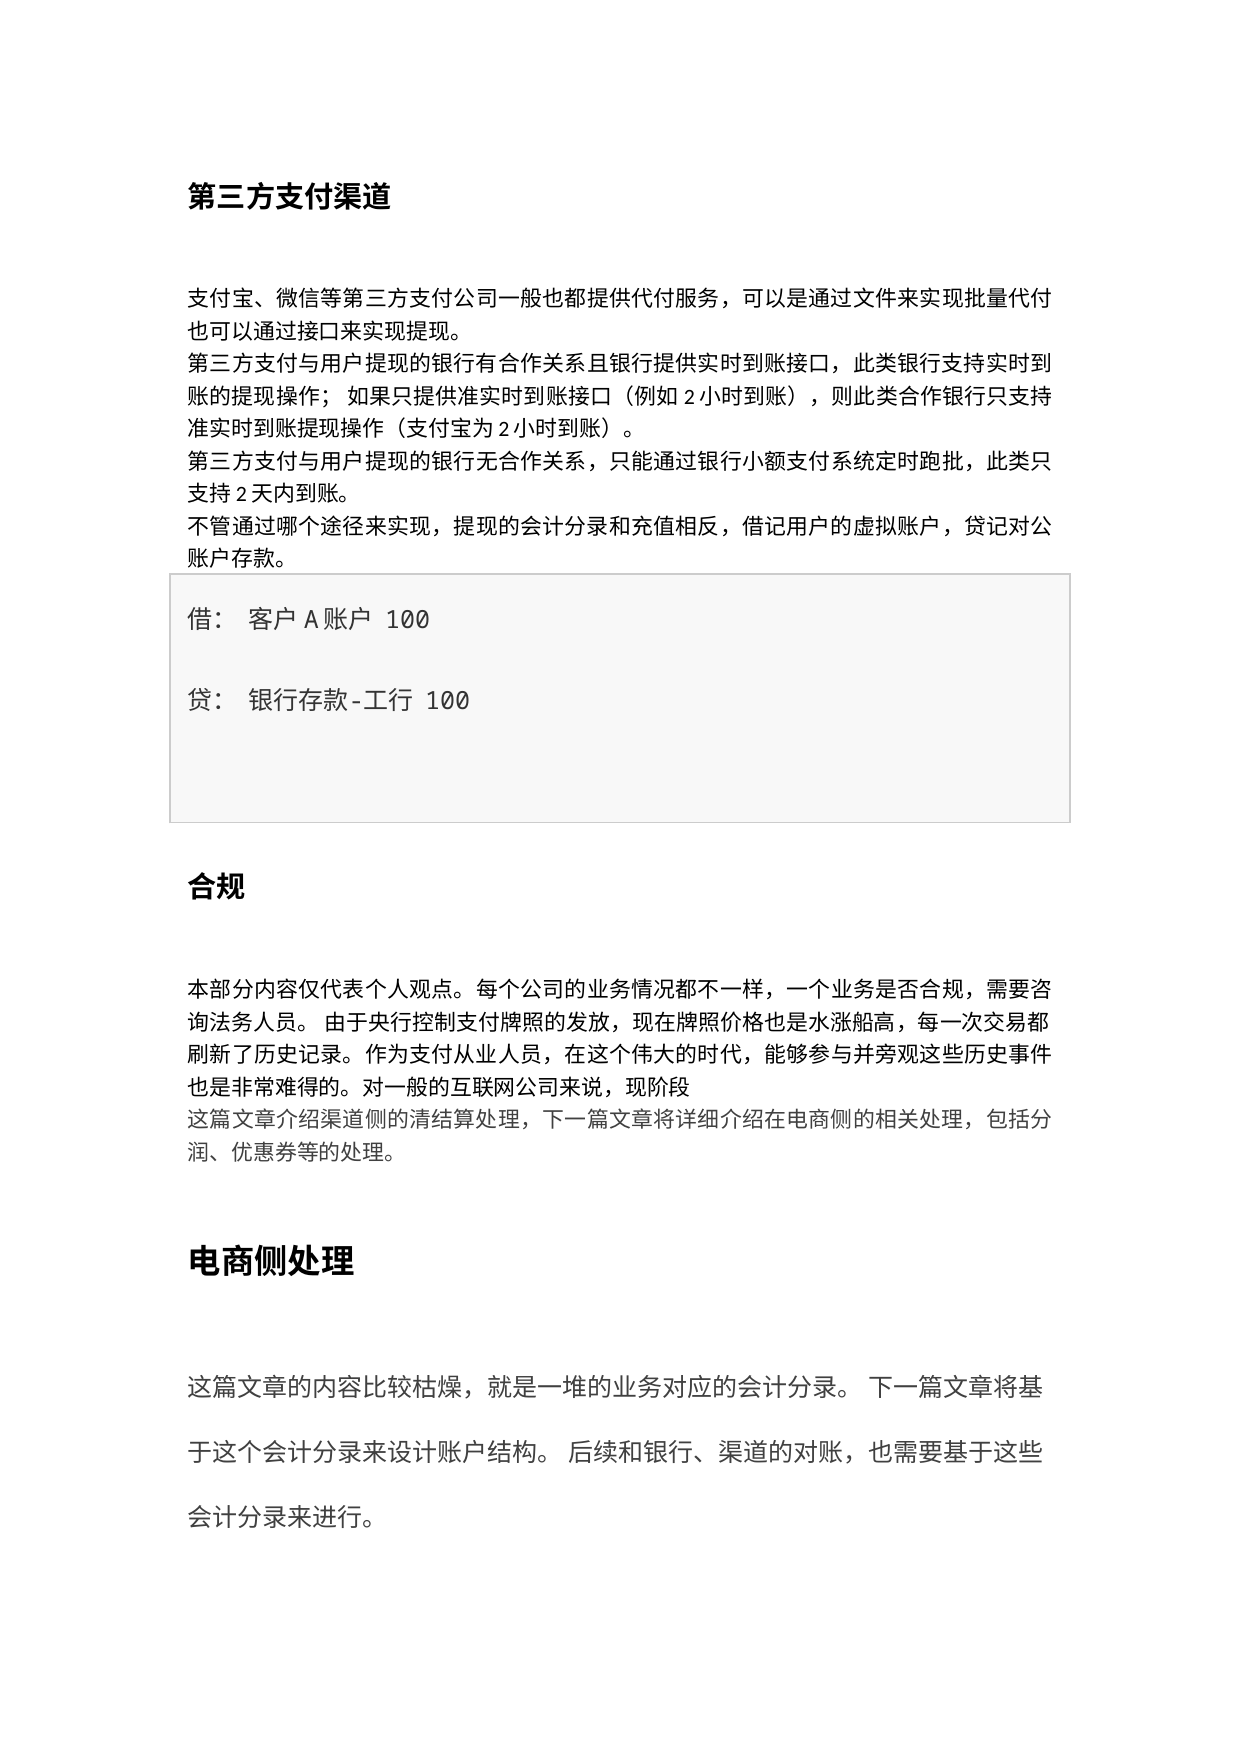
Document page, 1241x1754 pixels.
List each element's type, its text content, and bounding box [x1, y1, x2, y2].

text 贷： 银行存款-工行 100 [171, 654, 1069, 731]
text 这篇文章介绍渠道侧的清结算处理，下一篇文章将详细介绍在电商侧的相关处理，包括分润、优惠券等的处理。 [187, 1102, 1053, 1167]
text 这篇文章的内容比较枯燥，就是一堆的业务对应的会计分录。 下一篇文章将基于这个会计分录来设计账户结构。 后续和银行、渠道的对账，也需要基于这些会计分录来进行。 [187, 1353, 1053, 1548]
subtitle 电商侧处理 [187, 1226, 1053, 1291]
subtitle 合规 [187, 853, 1053, 918]
text 借： 客户A账户 100 [171, 575, 1069, 650]
subtitle 第三方支付渠道 [187, 162, 1053, 227]
text 本部分内容仅代表个人观点。每个公司的业务情况都不一样，一个业务是否合规，需要咨询法务人员。 由于央行控制支付牌照的发放，现在牌照价格也是水涨船高，每一次交易都刷新了历史记录。作为支付从业人员，在这个伟大的时代，能够参与并旁观这些历史事件，也是非常难得的。对一般的互联网公司来说，现阶段 [187, 972, 1053, 1102]
text 支付宝、微信等第三方支付公司一般也都提供代付服务，可以是通过文件来实现批量代付，也可以通过接口来实现提现。 [187, 281, 1053, 346]
text 第三方支付与用户提现的银行无合作关系，只能通过银行小额支付系统定时跑批，此类只支持2天内到账。 [187, 443, 1053, 508]
text 不管通过哪个途径来实现，提现的会计分录和充值相反，借记用户的虚拟账户，贷记对公账户存款。 [187, 508, 1053, 573]
text 第三方支付与用户提现的银行有合作关系且银行提供实时到账接口，此类银行支持实时到账的提现操作； 如果只提供准实时到账接口（例如2小时到账），则此类合作银行只支持准实时到账提现操作（支付宝为2小时到账）。 [187, 346, 1053, 443]
